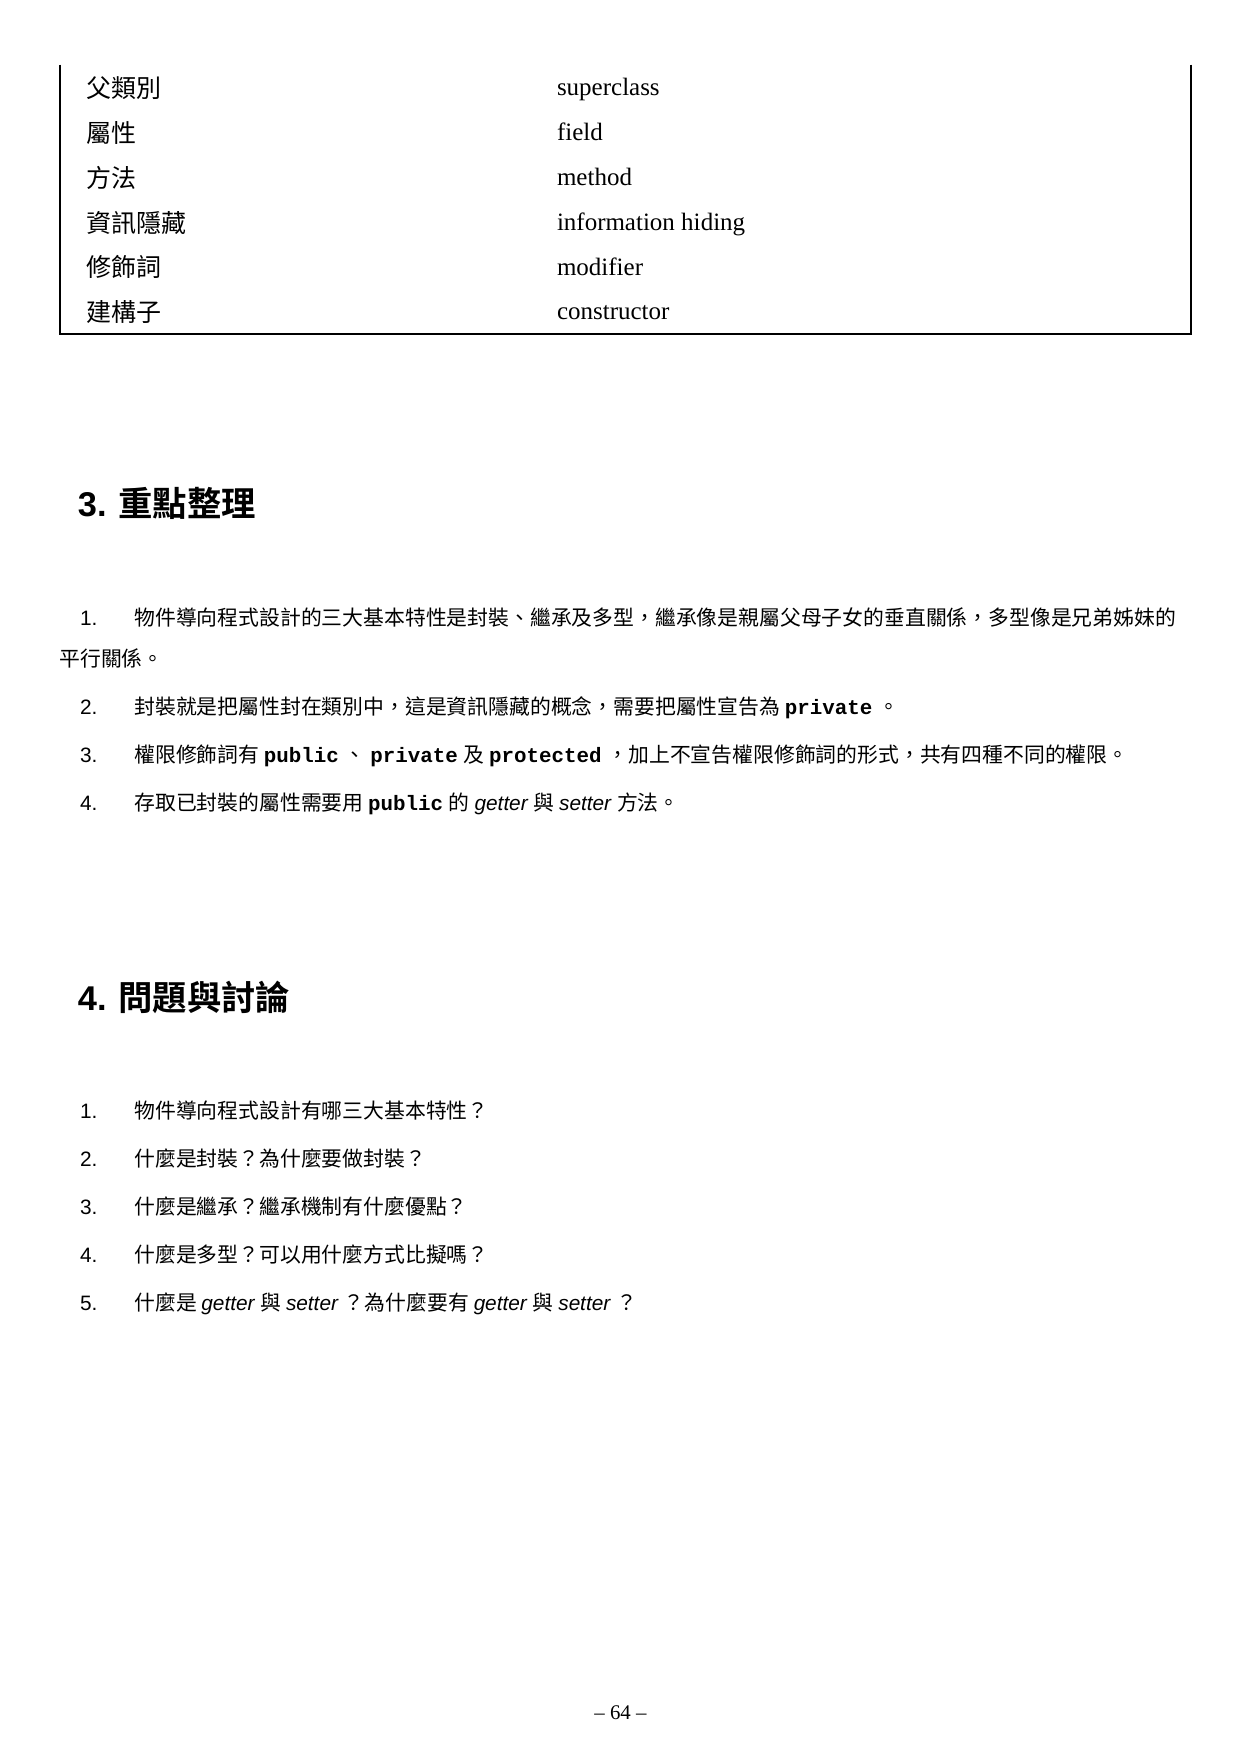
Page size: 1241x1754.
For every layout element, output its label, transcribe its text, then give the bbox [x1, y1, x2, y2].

subtitle 重點整理 [106, 460, 1181, 543]
table_cell 修飾詞 [61, 244, 530, 288]
table_cell modifier [530, 244, 1190, 288]
table_cell 建構子 [61, 289, 530, 333]
table_cell 屬性 [61, 109, 530, 154]
list 物件導向程式設計有哪三大基本特性？ [59, 1089, 1181, 1131]
table_cell 父類別 [61, 65, 530, 109]
table_cell constructor [530, 289, 1190, 333]
list 存取已封裝的屬性需要用 public 的 getter 與 setter 方法。 [59, 781, 1181, 822]
list 什麼是繼承？繼承機制有什麼優點？ [59, 1185, 1181, 1226]
table_cell method [530, 154, 1190, 199]
table_cell 方法 [61, 154, 530, 199]
list 什麼是多型？可以用什麼方式比擬嗎？ [59, 1233, 1181, 1274]
list 物件導向程式設計的三大基本特性是封裝、繼承及多型，繼承像是親屬父母子女的垂直關係，多型像是兄弟姊妹的平行關係。 [59, 595, 1181, 678]
list 封裝就是把屬性封在類別中，這是資訊隱藏的概念，需要把屬性宣告為 private 。 [59, 685, 1181, 726]
list 什麼是 getter 與 setter ？為什麼要有 getter 與 setter ？ [59, 1281, 1181, 1322]
table_cell field [530, 109, 1190, 154]
table_cell information hiding [530, 199, 1190, 244]
list 權限修飾詞有 public 、 private 及 protected ，加上不宣告權限修飾詞的形式，共有四種不同的權限。 [59, 733, 1181, 774]
subtitle 問題與討論 [106, 953, 1181, 1037]
table_cell 資訊隱藏 [61, 199, 530, 244]
table_cell superclass [530, 65, 1190, 109]
list 什麼是封裝？為什麼要做封裝？ [59, 1137, 1181, 1178]
